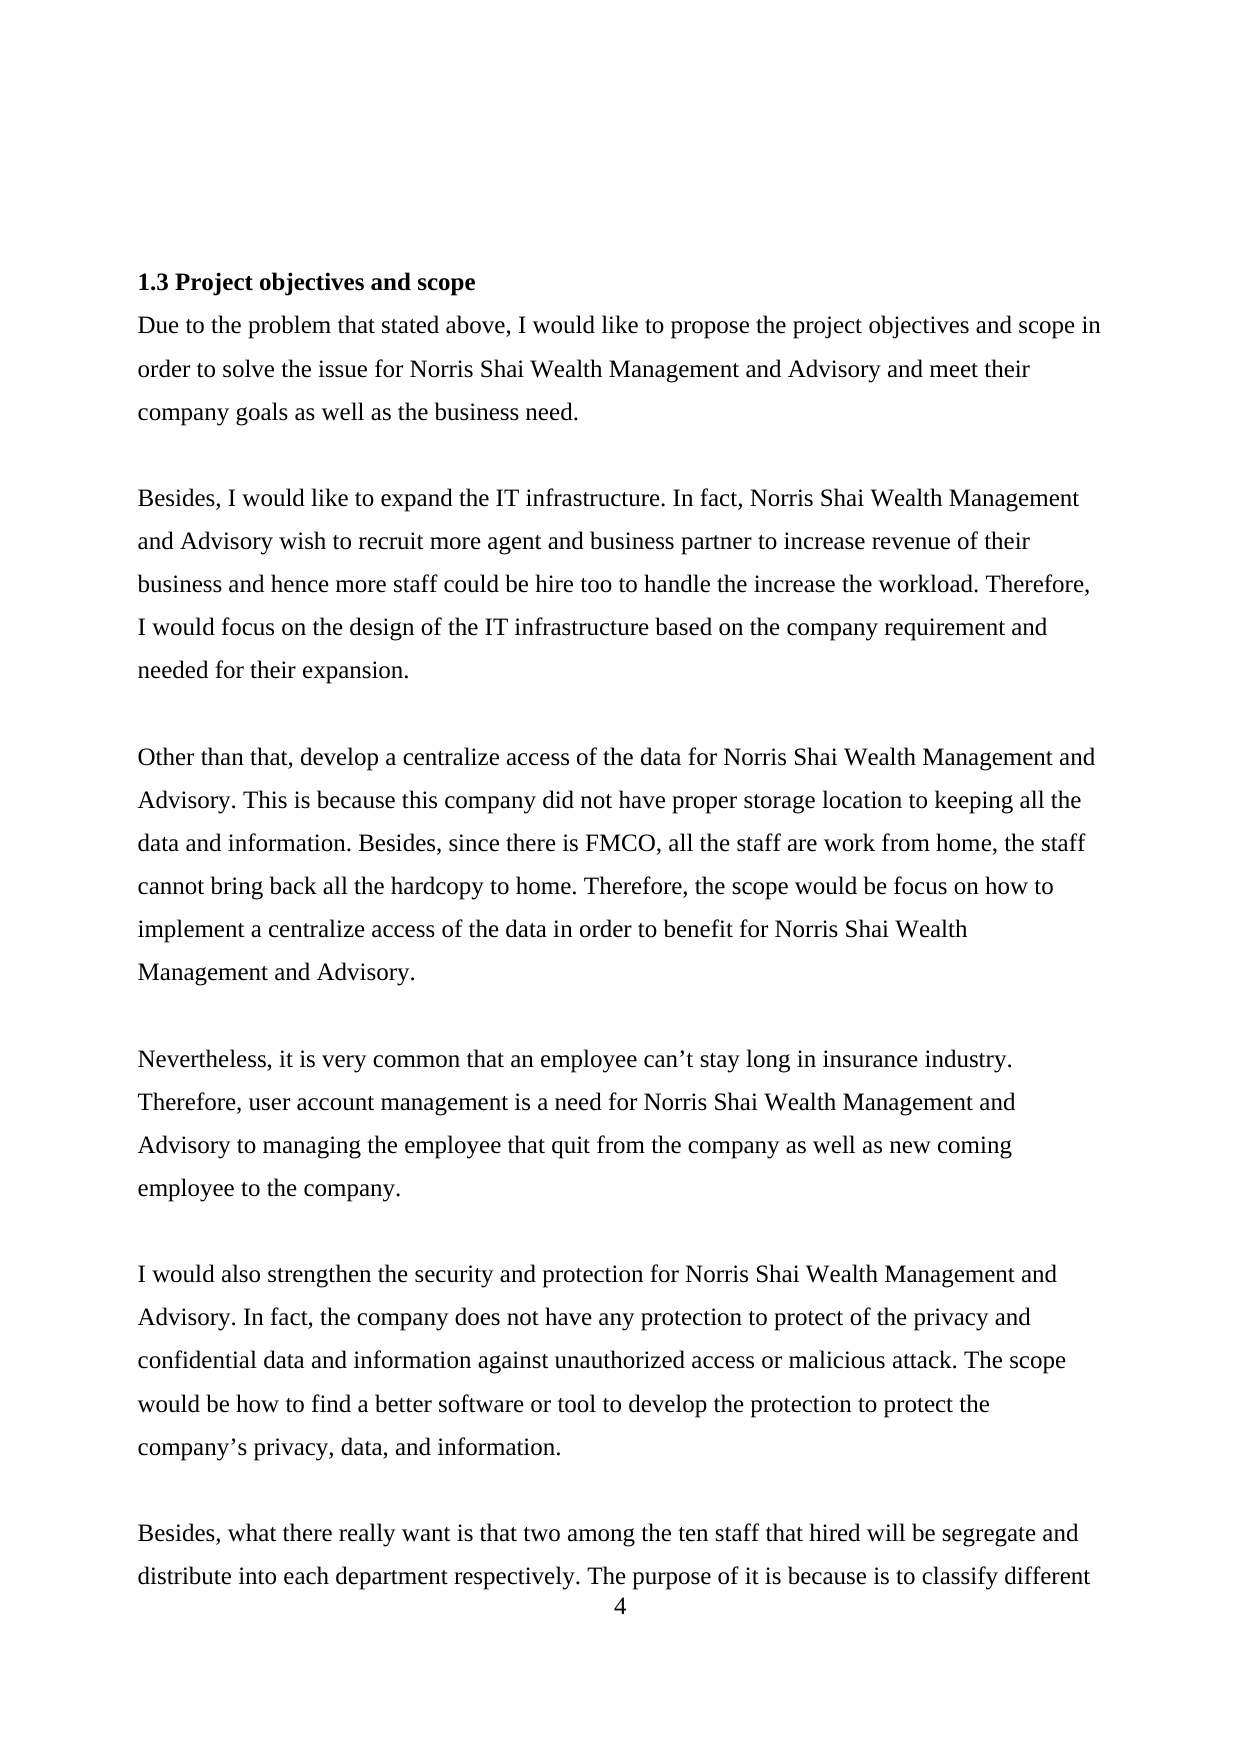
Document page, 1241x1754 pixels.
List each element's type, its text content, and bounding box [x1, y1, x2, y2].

text Nevertheless, it is very common that an employee can’t stay long in insurance industry. Therefore, user account management is a need for Norris Shai Wealth Management and Advisory to managing the employee that quit from the company as well as new coming employee to the company. [137, 1044, 1103, 1202]
text Other than that, develop a centralize access of the data for Norris Shai Wealth Management and Advisory. This is because this company did not have proper storage location to keeping all the data and information. Besides, since there is FMCO, all the staff are work from home, the staff cannot bring back all the hardcopy to home. Therefore, the scope would be focus on how to implement a centralize access of the data in order to benefit for Norris Shai Wealth Management and Advisory. [137, 742, 1103, 986]
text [137, 1518, 1103, 1590]
text Due to the problem that stated above, I would like to propose the project objectives and scope in order to solve the issue for Norris Shai Wealth Management and Advisory and meet their company goals as well as the business need. [137, 311, 1103, 426]
text Besides, I would like to expand the IT infrastructure. In fact, Norris Shai Wealth Management and Advisory wish to recruit more agent and business partner to increase revenue of their business and hence more staff could be hire too to handle the increase the workload. Therefore, I would focus on the design of the IT infrastructure based on the company requirement and needed for their expansion. [137, 483, 1103, 684]
subtitle 1.3 Project objectives and scope [137, 267, 918, 296]
text I would also strengthen the security and protection for Norris Shai Wealth Management and Advisory. In fact, the company does not have any protection to protect of the privacy and confidential data and information against unauthorized access or malicious attack. The scope would be how to find a better software or tool to develop the protection to protect the company’s privacy, data, and information. [137, 1259, 1103, 1461]
